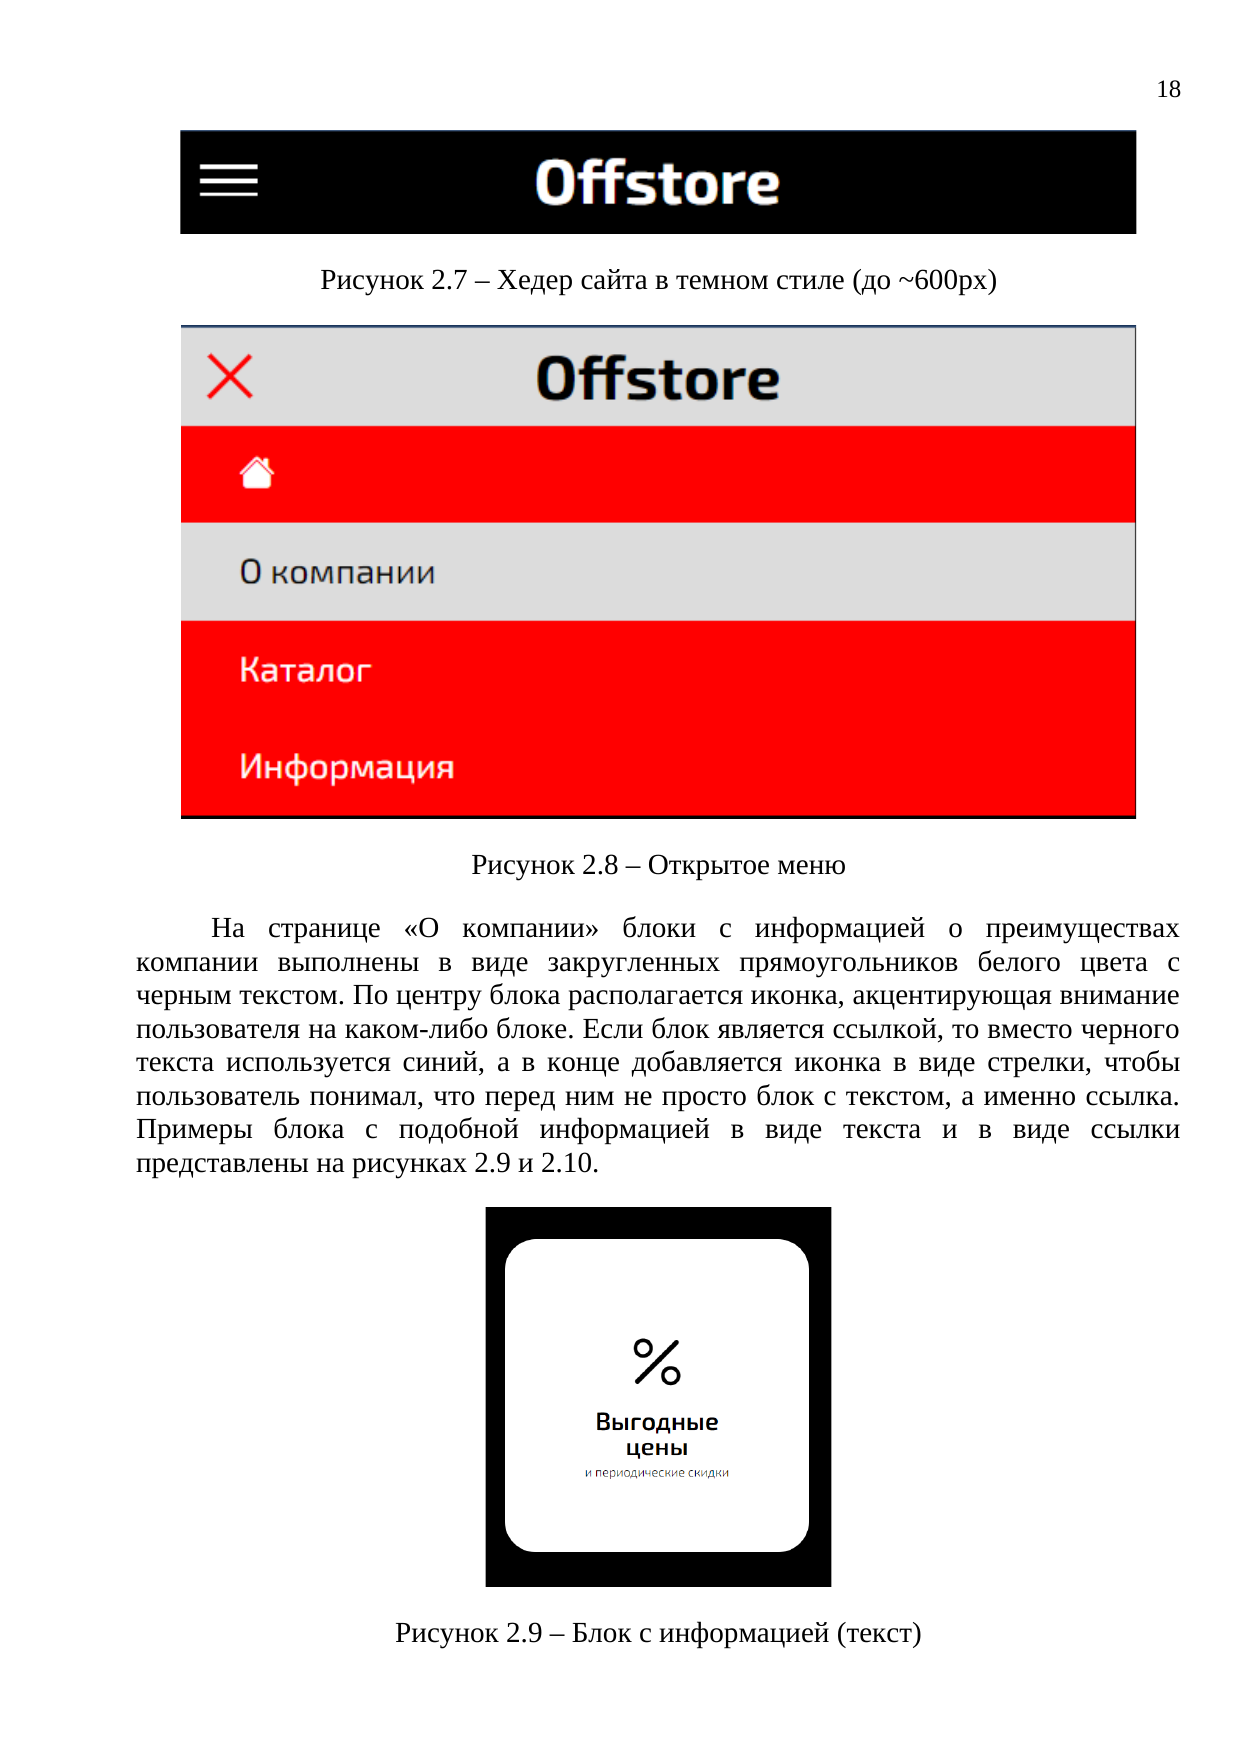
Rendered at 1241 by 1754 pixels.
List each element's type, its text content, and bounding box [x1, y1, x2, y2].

text Рисунок 2.7 – Хедер сайта в темном стиле (до ~600px) [136, 262, 1181, 296]
text На странице «О компании» блоки с информацией о преимуществах компании выполнены в виде закругленных прямоугольников белого цвета с черным текстом. По центру блока располагается иконка, акцентирующая внимание пользователя на каком-либо блоке. Если блок является ссылкой, то вместо черного текста используется синий, а в конце добавляется иконка в виде стрелки, чтобы пользователь понимал, что перед ним не просто блок с текстом, а именно ссылка. Примеры блока с подобной информацией в виде текста и в виде ссылки представлены на рисунках 2.9 и 2.10. [136, 910, 1181, 1178]
picture [485, 1207, 832, 1587]
picture [180, 130, 1137, 234]
picture [181, 325, 1137, 819]
text Рисунок 2.8 – Открытое меню [136, 847, 1181, 881]
text Рисунок 2.9 – Блок с информацией (текст) [136, 1616, 1181, 1649]
